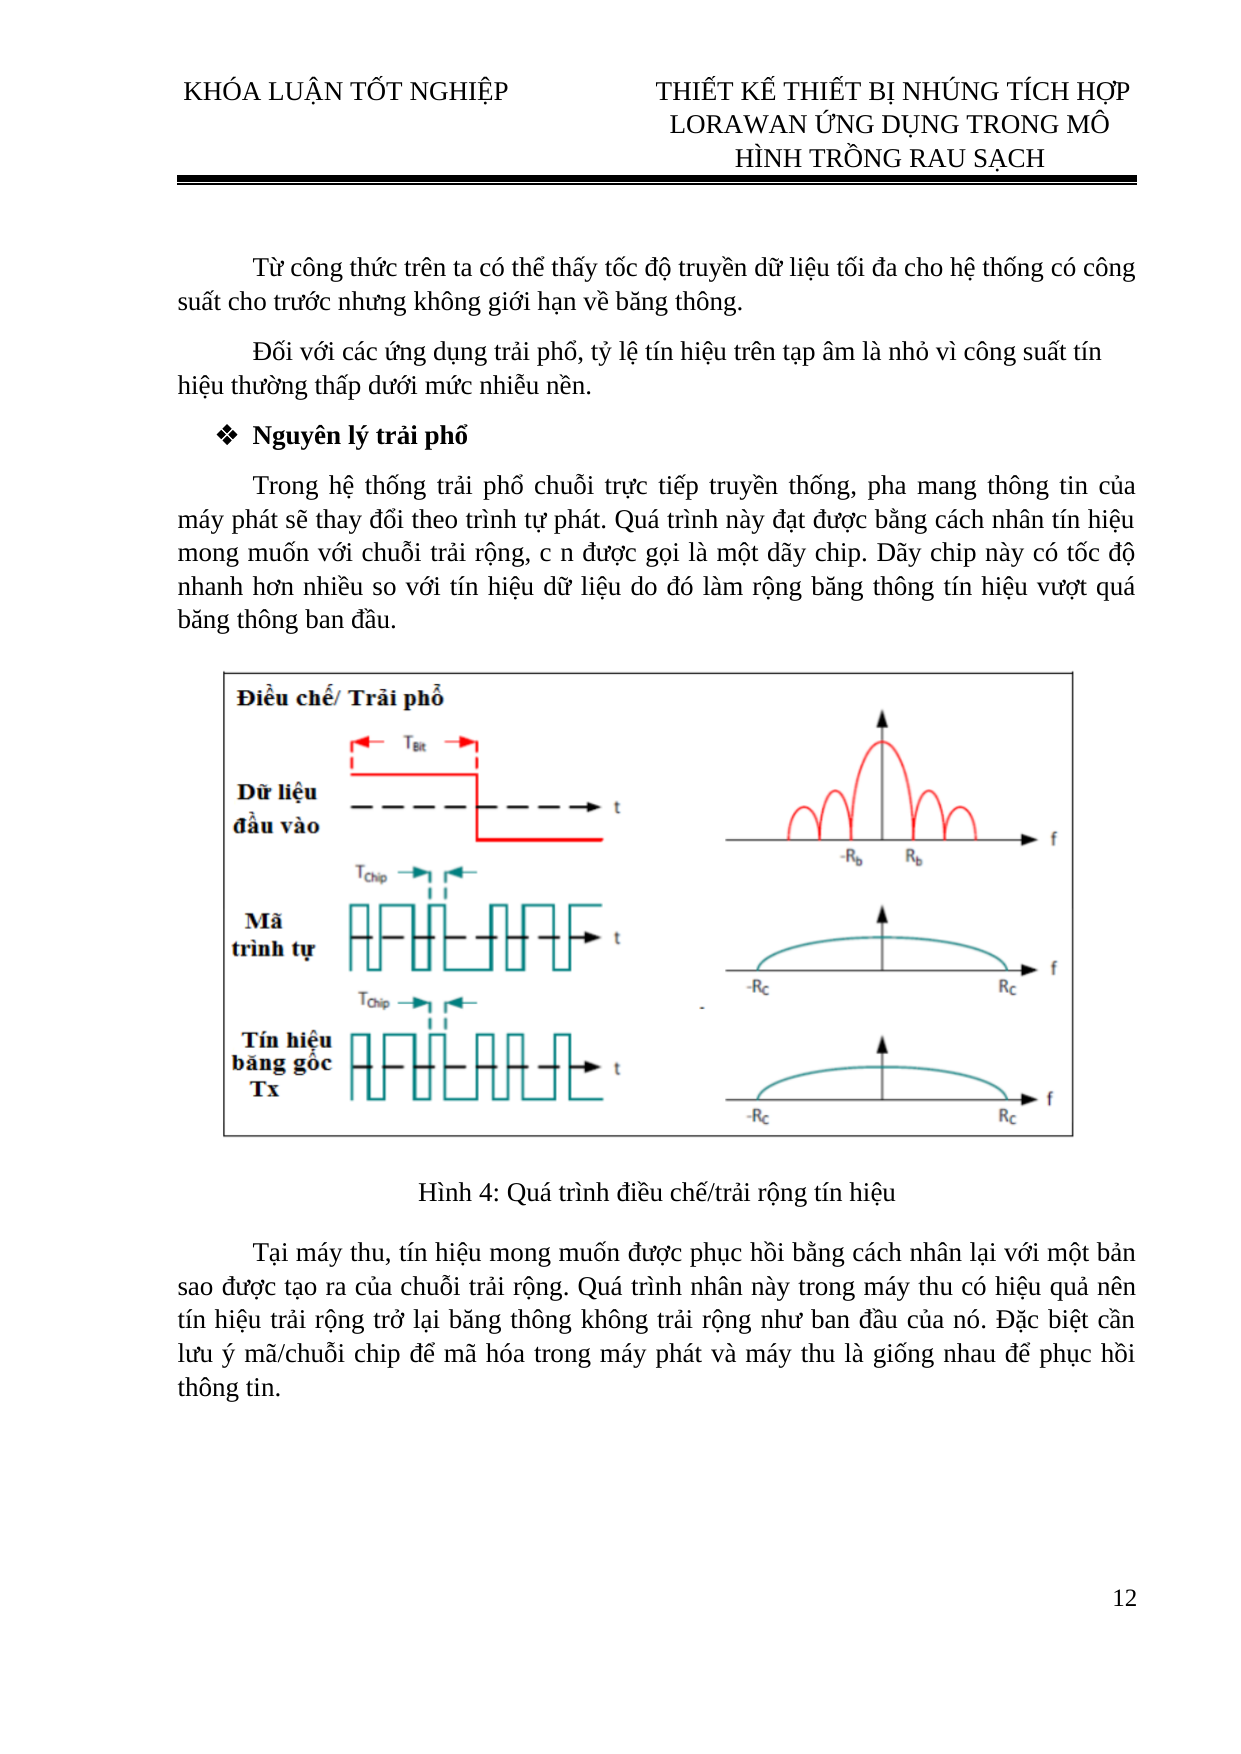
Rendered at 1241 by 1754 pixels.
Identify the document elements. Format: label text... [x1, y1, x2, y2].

text Đối với các ứng dụng trải phổ, tỷ lệ tín hiệu trên tạp âm là nhỏ vì công suất tín hiệu thường thấp dưới mức nhiễu nền. [177, 335, 1137, 400]
list Nguyên lý trải phổ [215, 419, 1137, 450]
text Tại máy thu, tín hiệu mong muốn được phục hồi bằng cách nhân lại với một bản sao được tạo ra của chuỗi trải rộng. Quá trình nhân này trong máy thu có hiệu quả nên tín hiệu trải rộng trở lại băng thông không trải rộng như ban đầu của nó. Đặc biệt cần lưu ý mã/chuỗi chip để mã hóa trong máy phát và máy thu là giống nhau để phục hồi thông tin. [177, 1237, 1137, 1402]
picture [209, 653, 1105, 1157]
text Từ công thức trên ta có thể thấy tốc độ truyền dữ liệu tối đa cho hệ thống có công suất cho trước nhưng không giới hạn về băng thông. [177, 251, 1137, 316]
text Trong hệ thống trải phổ chuỗi trực tiếp truyền thống, pha mang thông tin của máy phát sẽ thay đổi theo trình tự phát. Quá trình này đạt được bằng cách nhân tín hiệu mong muốn với chuỗi trải rộng, c n được gọi là một dãy chip. Dãy chip này có tốc độ nhanh hơn nhiều so với tín hiệu dữ liệu do đó làm rộng băng thông tín hiệu vượt quá băng thông ban đầu. [177, 469, 1137, 635]
text Hình 4: Quá trình điều chế/trải rộng tín hiệu [177, 1176, 1137, 1207]
